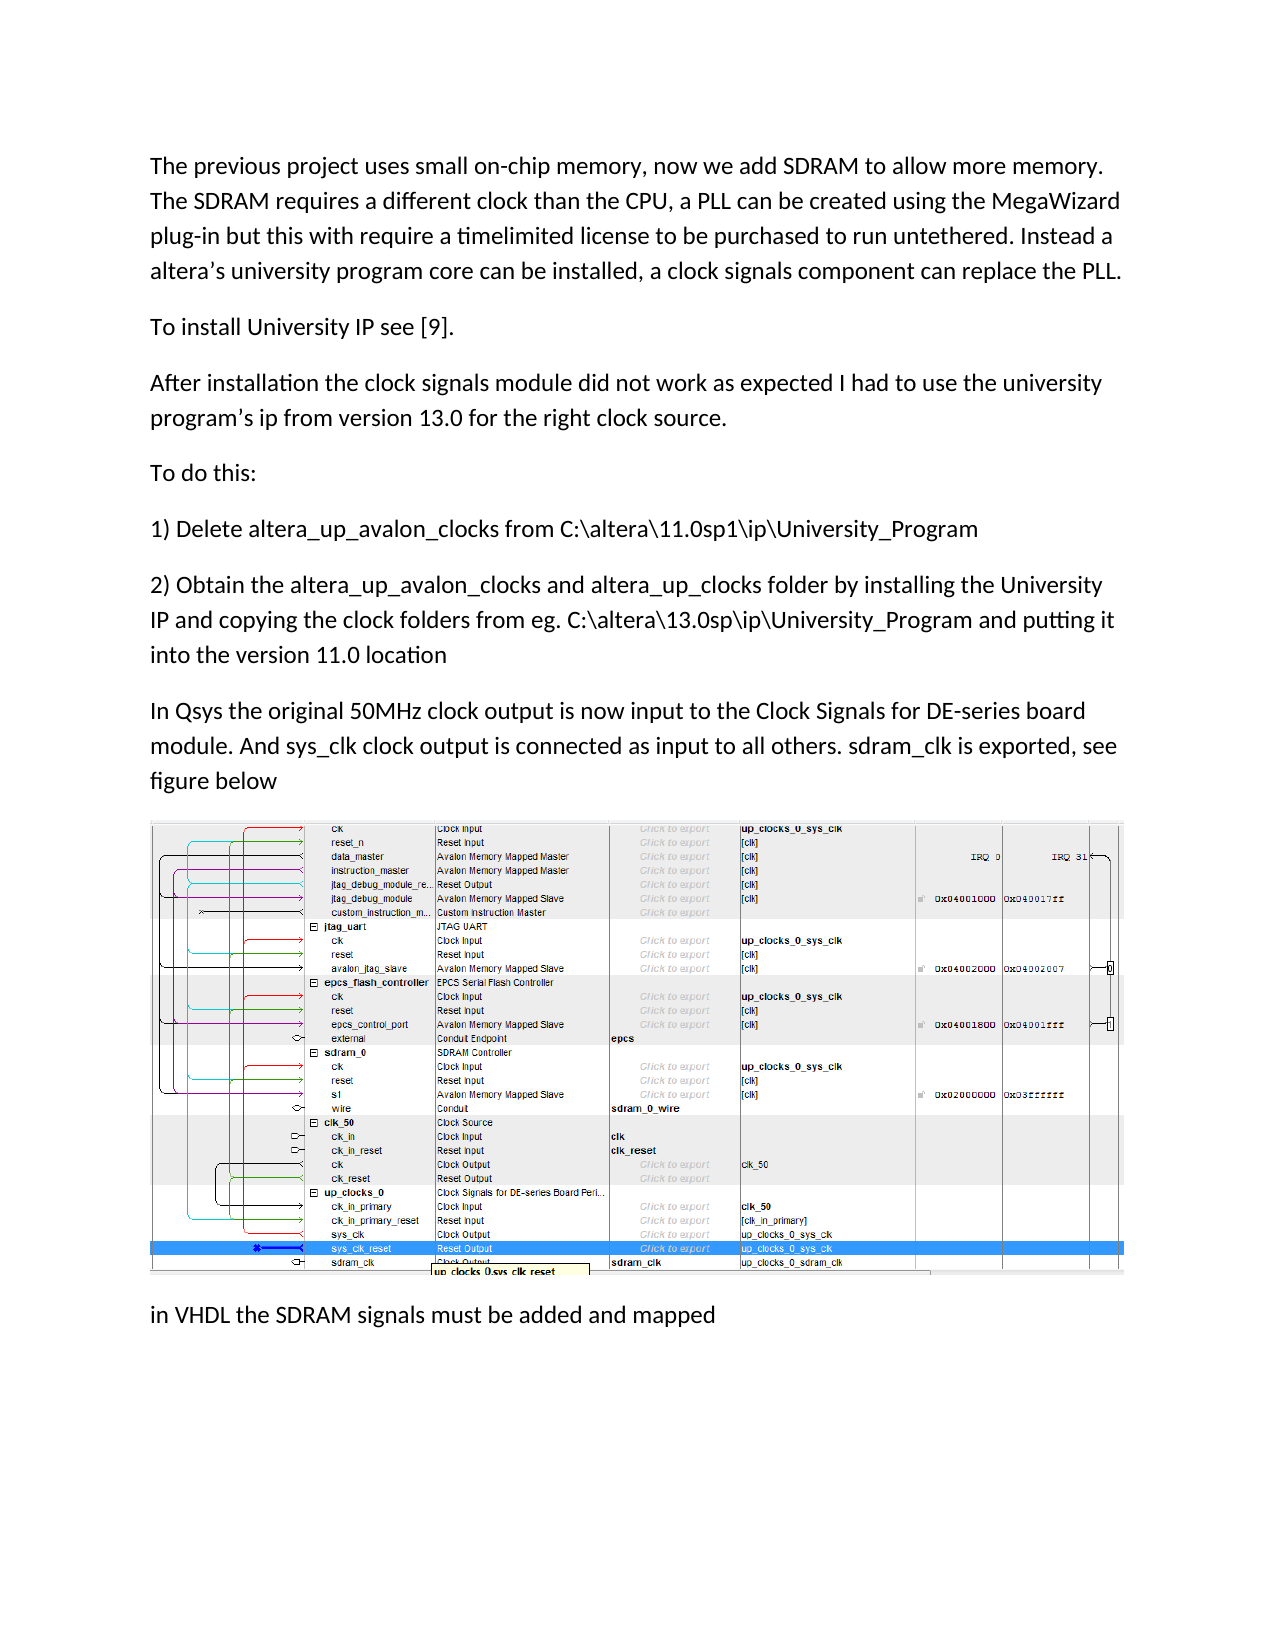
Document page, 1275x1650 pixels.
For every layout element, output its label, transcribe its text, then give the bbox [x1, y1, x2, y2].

picture [150, 820, 1124, 1275]
text In Qsys the original 50MHz clock output is now input to the Clock Signals for DE-series board module. And sys_clk clock output is connected as input to all others. sdram_clk is exported, see figure below [150, 695, 1125, 796]
text 2) Obtain the altera_up_avalon_clocks and altera_up_clocks folder by installing the University IP and copying the clock folders from eg. C:\altera\13.0sp\ip\University_Program and putting it into the version 11.0 location [150, 569, 1125, 670]
text 1) Delete altera_up_avalon_clocks from C:\altera\11.0sp1\ip\University_Program [150, 513, 1125, 544]
text After installation the clock signals module did not work as expected I had to use the university program’s ip from version 13.0 for the right clock source. [150, 367, 1125, 432]
text To do this: [150, 457, 1125, 488]
text The previous project uses small on-chip memory, now we add SDRAM to allow more memory. The SDRAM requires a different clock than the CPU, a PLL can be created using the MegaWizard plug-in but this with require a timelimited license to be purchased to run untethered. Instead a altera’s university program core can be installed, a clock signals component can replace the PLL. [150, 150, 1125, 286]
text in VHDL the SDRAM signals must be added and mapped [150, 1299, 1125, 1329]
text To install University IP see [9]. [150, 311, 1125, 341]
